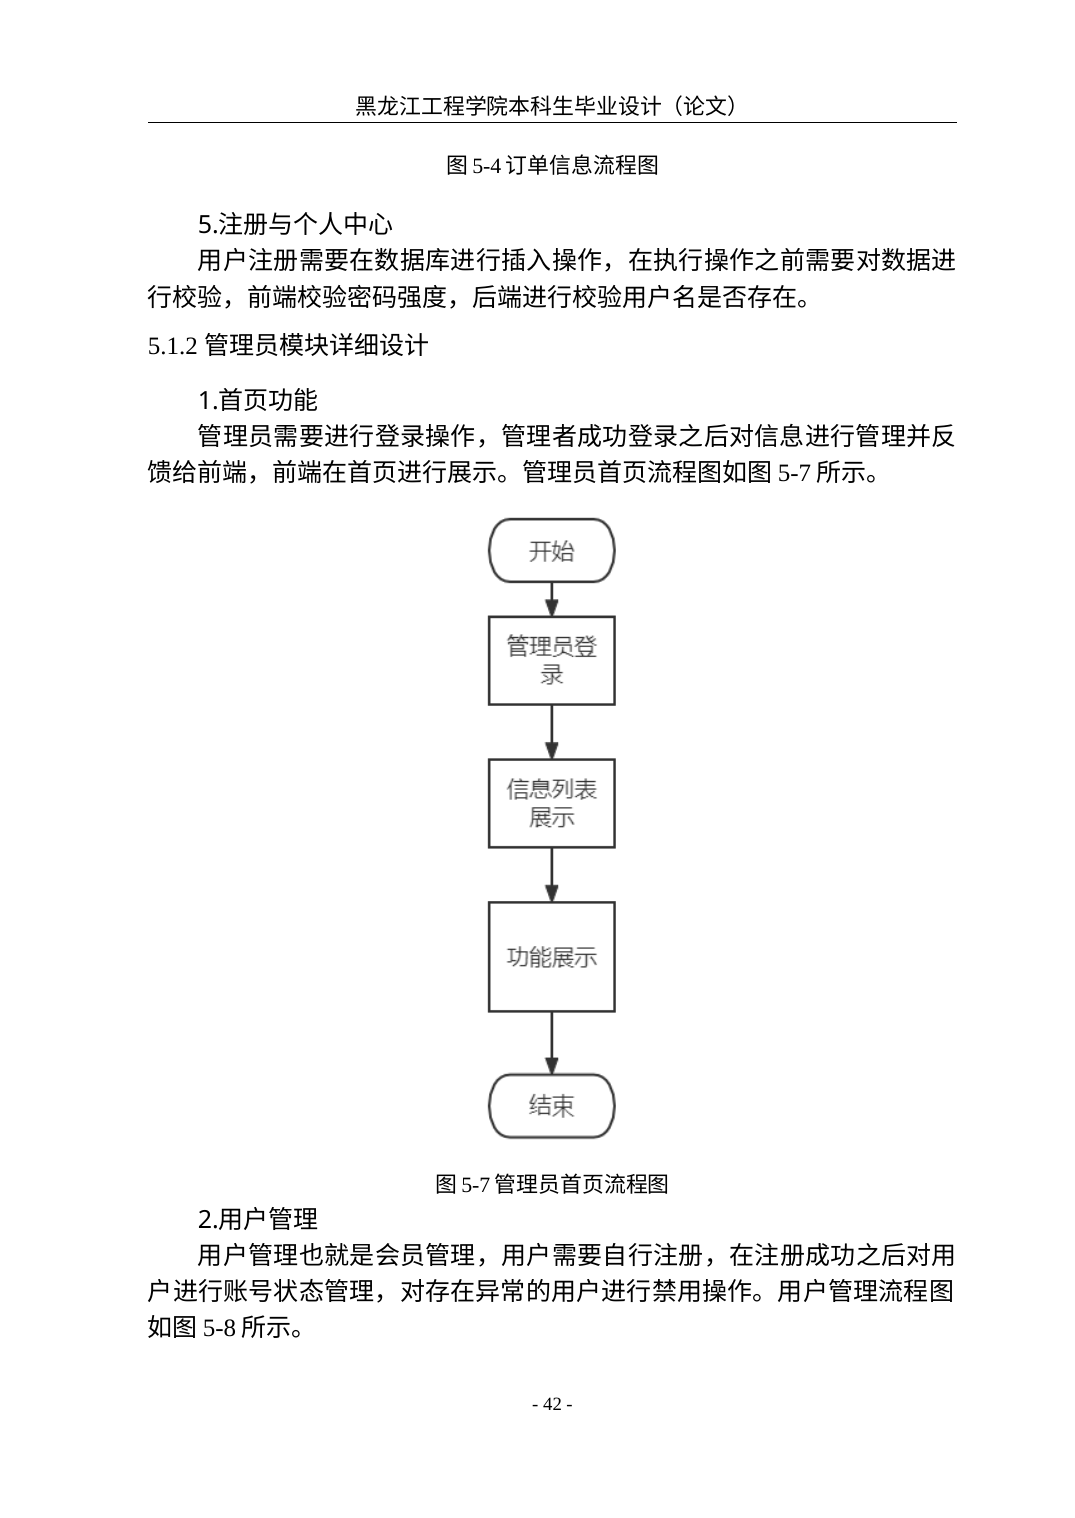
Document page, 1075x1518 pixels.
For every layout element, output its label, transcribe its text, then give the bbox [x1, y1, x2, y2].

subtitle 5.注册与个人中心 [148, 204, 957, 241]
subtitle 1.首页功能 [148, 380, 957, 416]
text 用户注册需要在数据库进行插入操作，在执行操作之前需要对数据进行校验，前端校验密码强度，后端进行校验用户名是否存在。 [148, 241, 957, 313]
subtitle 2.用户管理 [148, 1199, 957, 1235]
picture [458, 488, 646, 1168]
text 图5-7管理员首页流程图 [148, 1167, 957, 1199]
subtitle 管理员模块详细设计 [148, 326, 957, 362]
text 图5-4订单信息流程图 [148, 148, 957, 179]
text 管理员需要进行登录操作，管理者成功登录之后对信息进行管理并反馈给前端，前端在首页进行展示。管理员首页流程图如图5-7所示。 [148, 416, 957, 489]
text 用户管理也就是会员管理，用户需要自行注册，在注册成功之后对用户进行账号状态管理，对存在异常的用户进行禁用操作。用户管理流程图如图5-8所示。 [148, 1235, 957, 1344]
